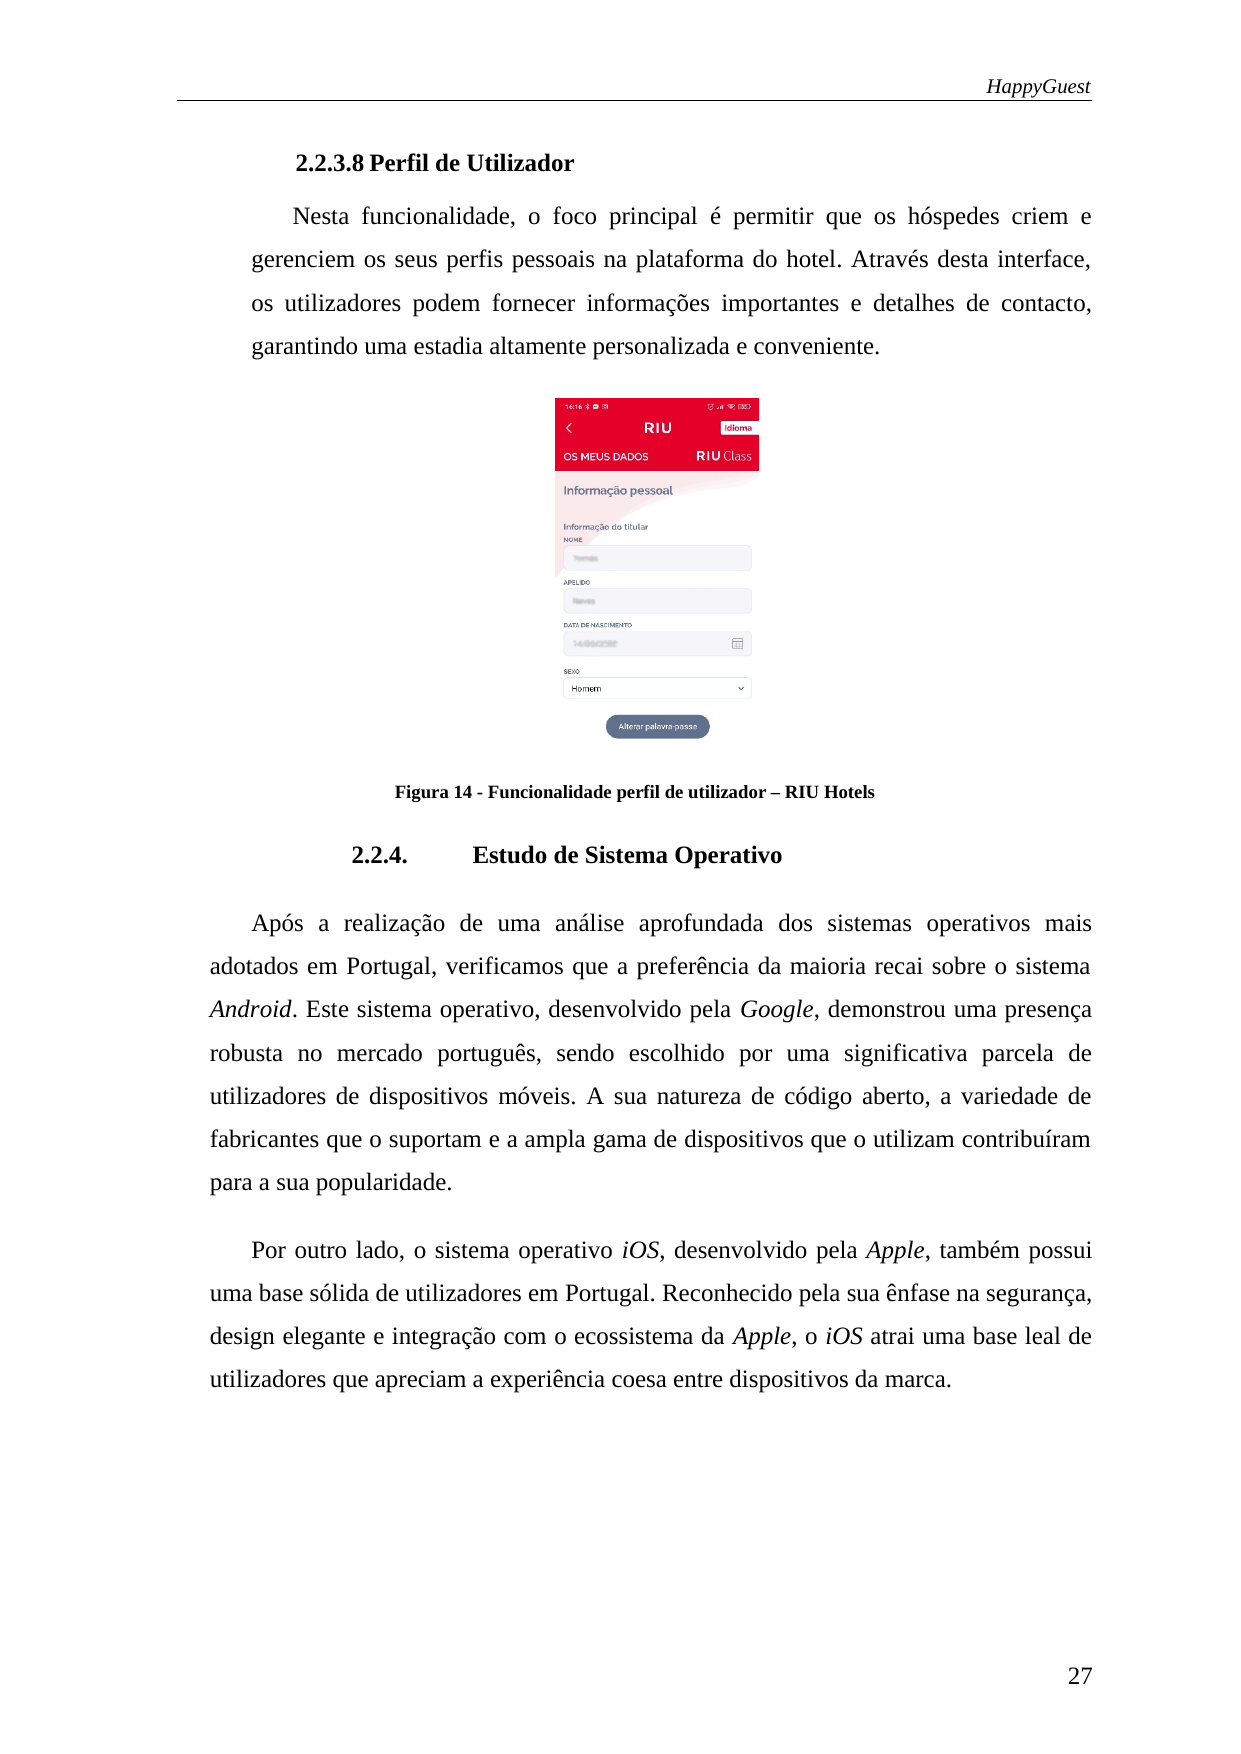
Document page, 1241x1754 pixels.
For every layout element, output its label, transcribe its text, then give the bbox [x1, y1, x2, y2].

text Por outro lado, o sistema operativo iOS, desenvolvido pela Apple, também possui uma base sólida de utilizadores em Portugal. Reconhecido pela sua ênfase na segurança, design elegante e integração com o ecossistema da Apple, o iOS atrai uma base leal de utilizadores que apreciam a experiência coesa entre dispositivos da marca. [209, 1235, 1092, 1393]
picture [555, 398, 760, 746]
text Após a realização de uma análise aprofundada dos sistemas operativos mais adotados em Portugal, verificamos que a preferência da maioria recai sobre o sistema Android. Este sistema operativo, desenvolvido pela Google, demonstrou uma presença robusta no mercado português, sendo escolhido por uma significativa parcela de utilizadores de dispositivos móveis. A sua natureza de código aberto, a variedade de fabricantes que o suportam e a ampla gama de dispositivos que o utilizam contribuíram para a sua popularidade. [209, 908, 1092, 1196]
subtitle Estudo de Sistema Operativo [310, 840, 1092, 869]
subtitle Perfil de Utilizador [295, 148, 1092, 176]
text Nesta funcionalidade, o foco principal é permitir que os hóspedes criem e gerenciem os seus perfis pessoais na plataforma do hotel. Através desta interface, os utilizadores podem fornecer informações importantes e detalhes de contacto, garantindo uma estadia altamente personalizada e conveniente. [251, 201, 1092, 359]
text Figura 14 - Funcionalidade perfil de utilizador – RIU Hotels [177, 781, 1092, 803]
